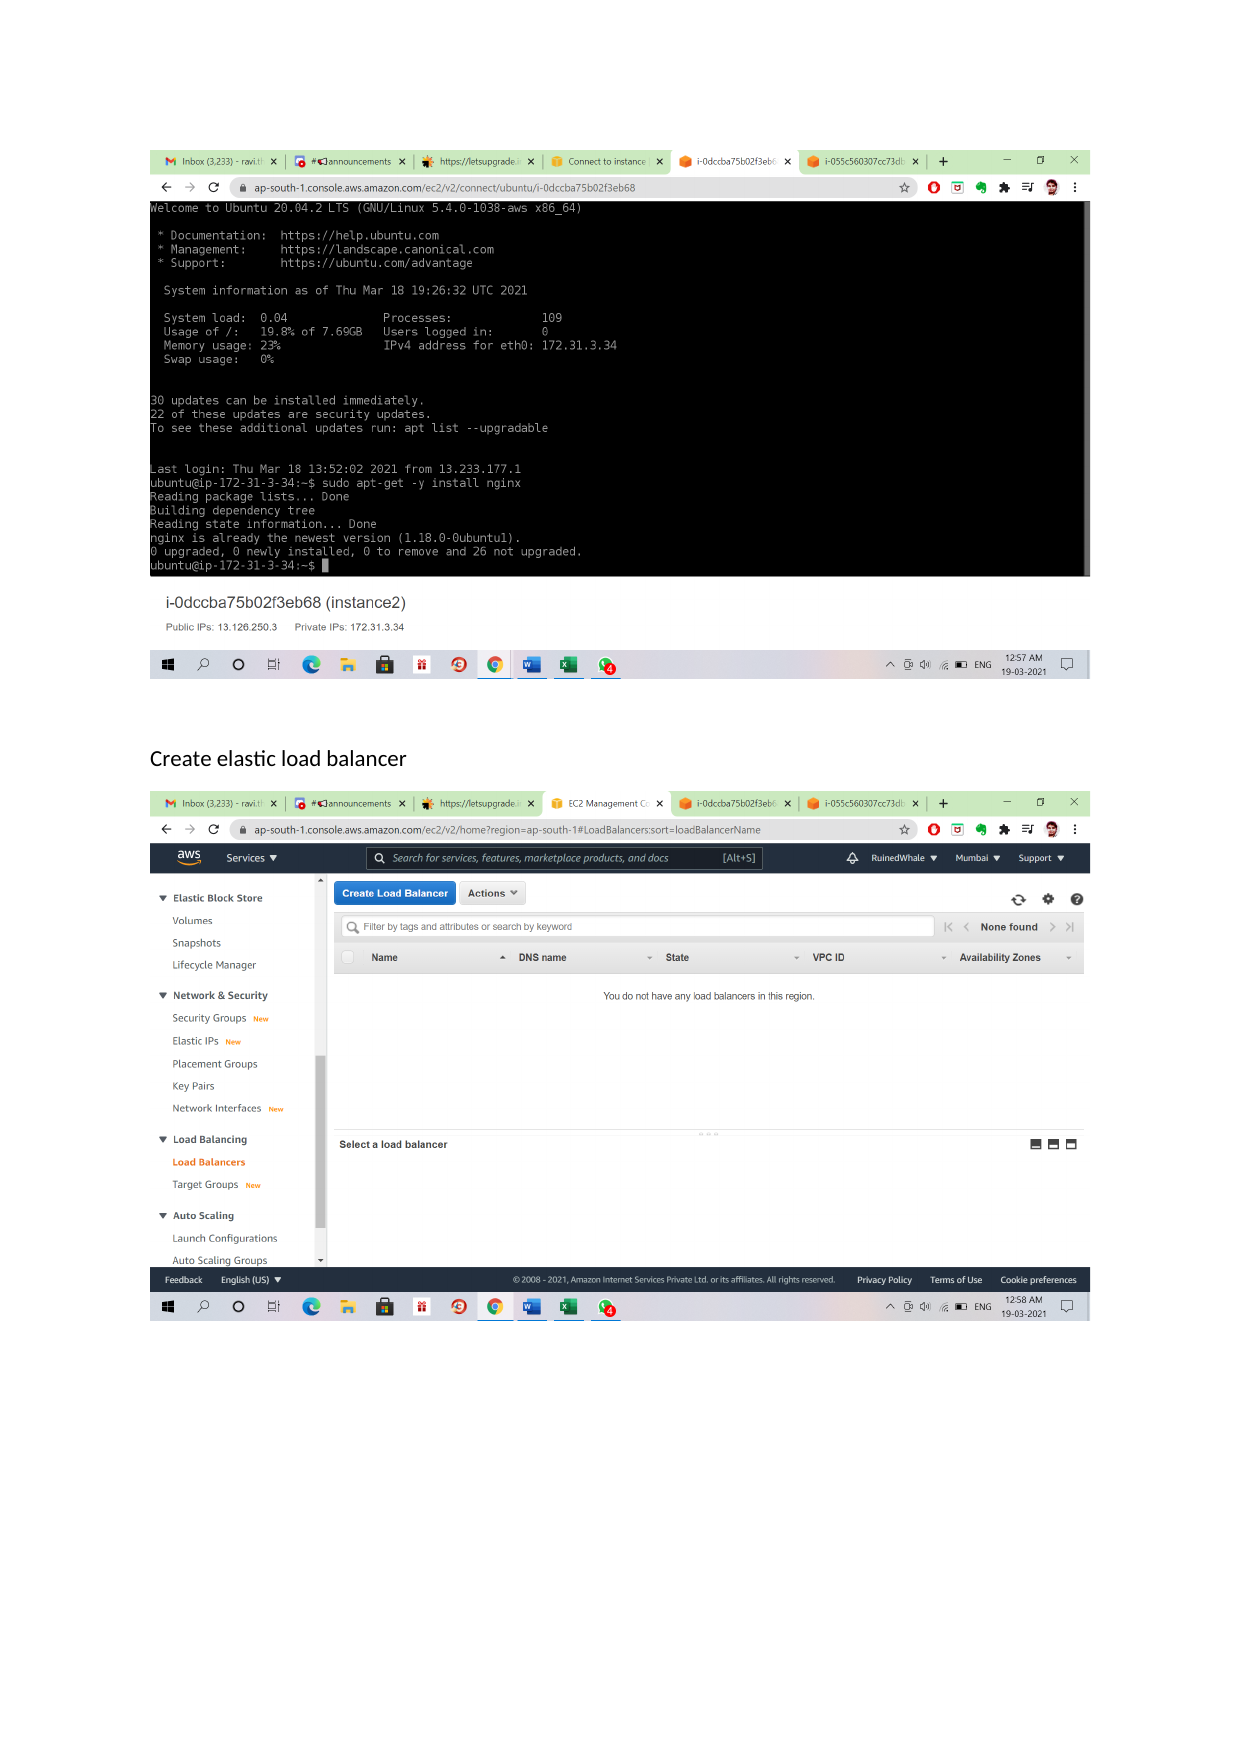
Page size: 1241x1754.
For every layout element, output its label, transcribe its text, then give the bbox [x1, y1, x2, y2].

picture [150, 150, 1091, 679]
picture [150, 791, 1091, 1321]
text Create elastic load balancer [150, 744, 1090, 773]
